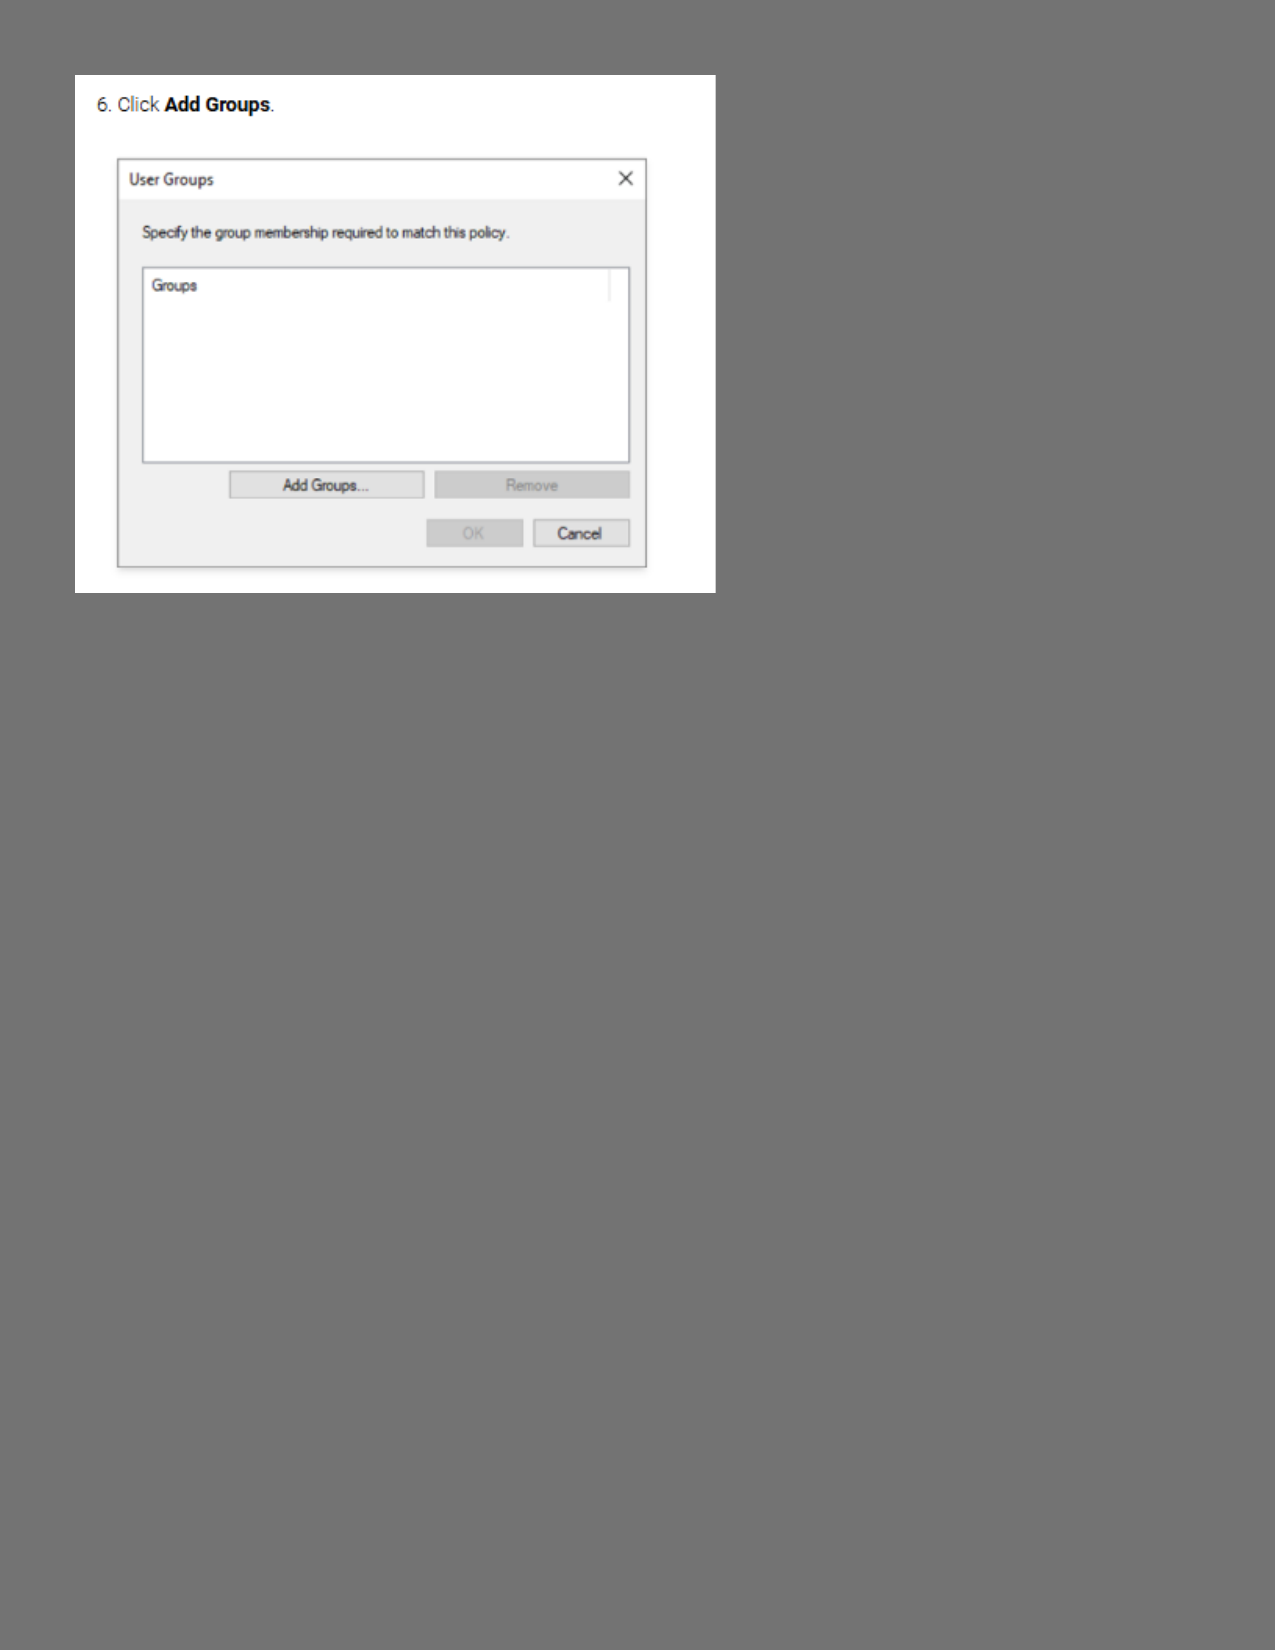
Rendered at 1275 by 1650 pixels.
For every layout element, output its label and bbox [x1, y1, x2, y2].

picture [75, 75, 716, 593]
